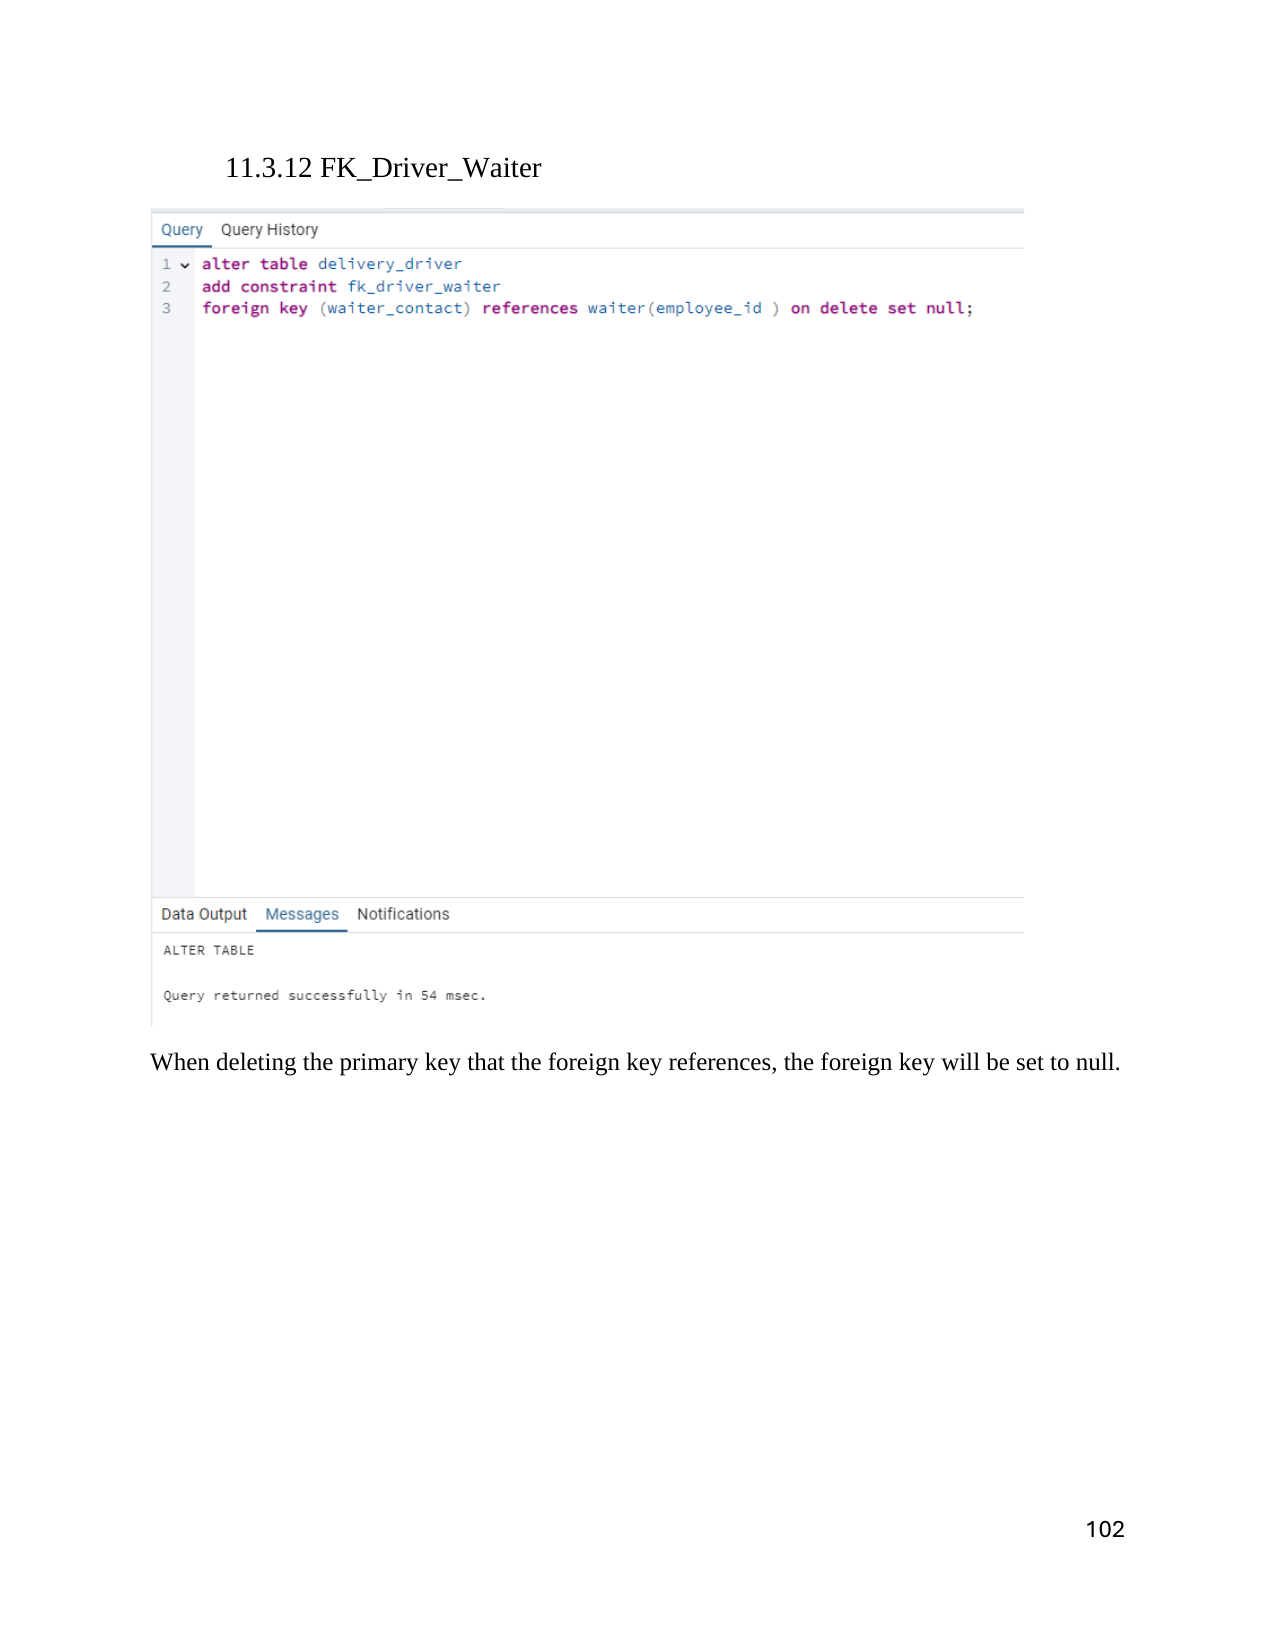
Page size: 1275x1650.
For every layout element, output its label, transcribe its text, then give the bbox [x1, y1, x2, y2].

picture [150, 208, 1025, 1026]
subtitle 11.3.12 FK_Driver_Waiter [225, 150, 1125, 183]
text When deleting the primary key that the foreign key references, the foreign key will be set to null. [150, 1047, 1125, 1075]
